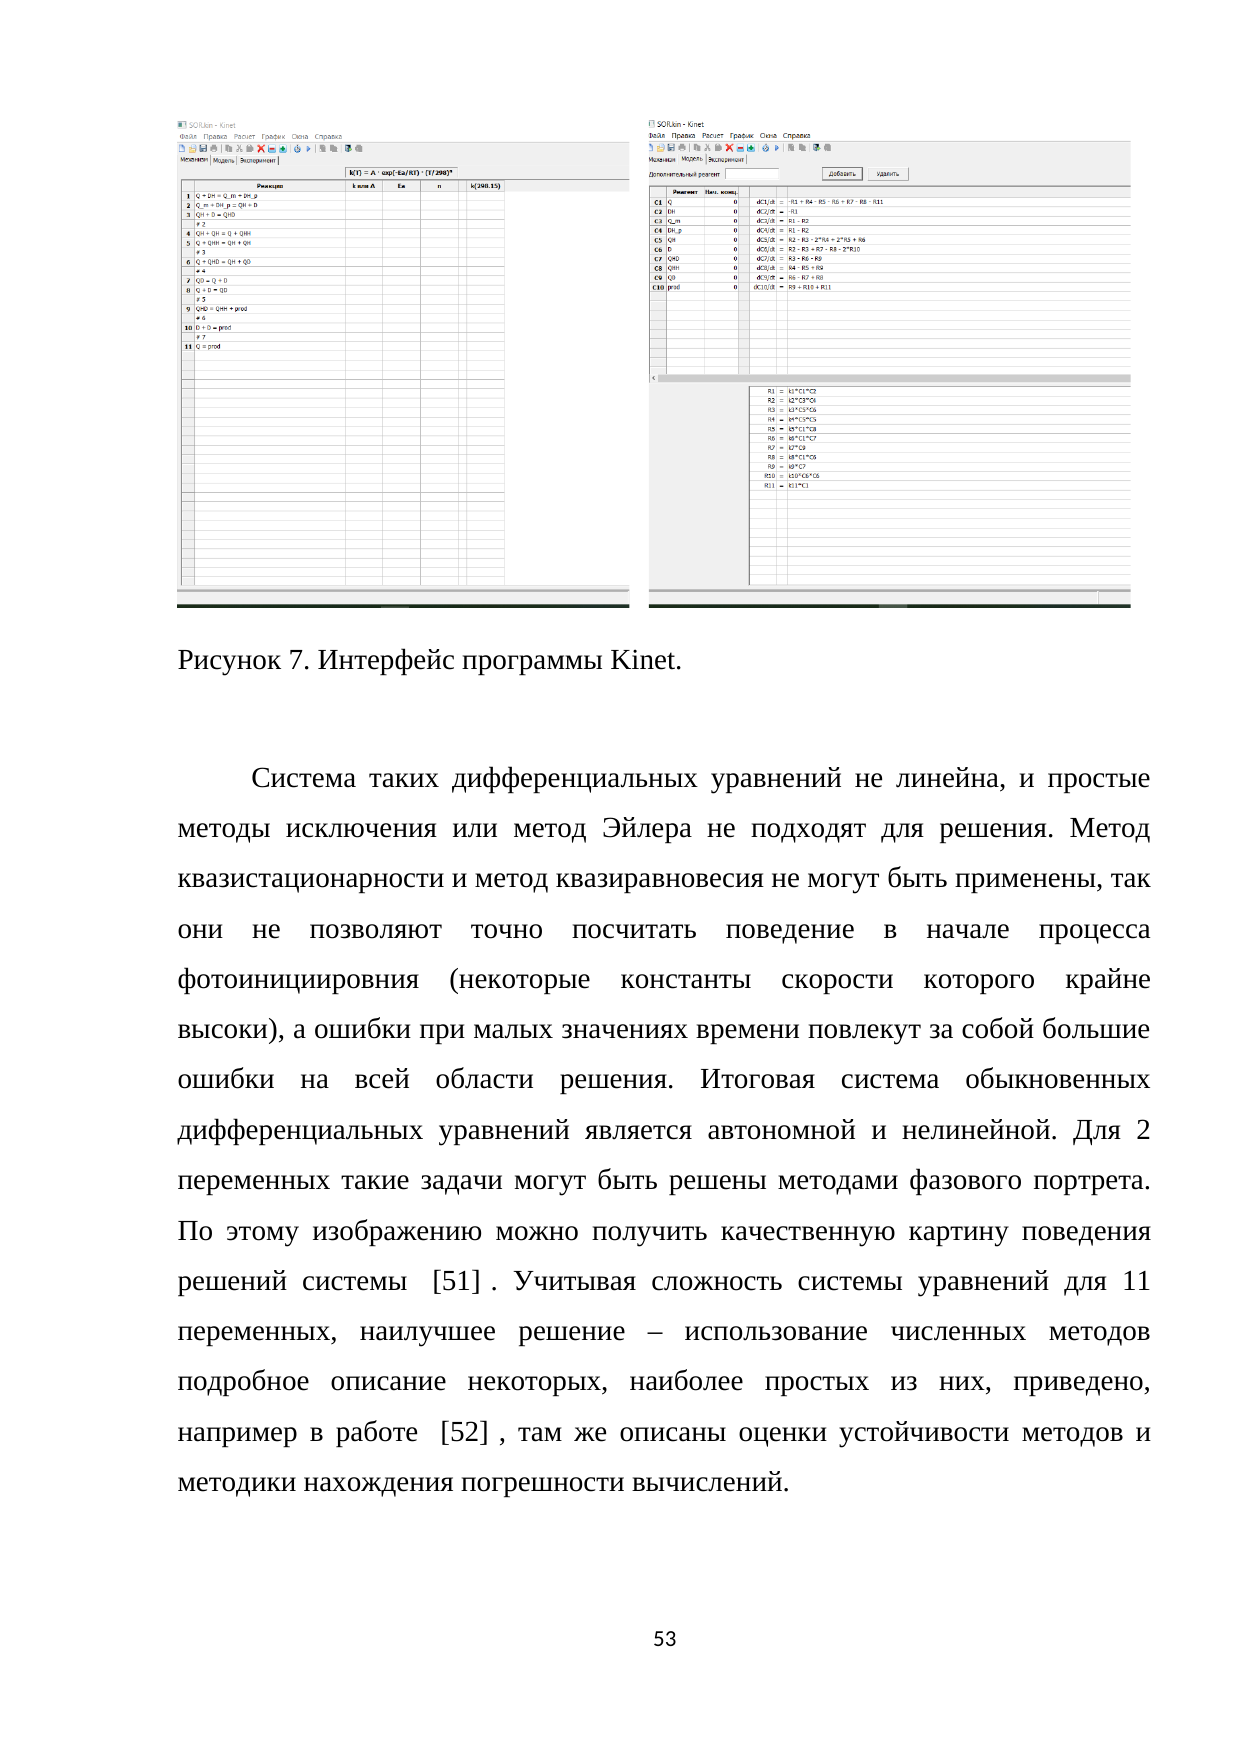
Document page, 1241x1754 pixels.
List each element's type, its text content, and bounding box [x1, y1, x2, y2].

text Система таких дифференциальных уравнений не линейна, и простые методы исключения или метод Эйлера не подходят для решения. Метод квазистационарности и метод квазиравновесия не могут быть применены, так они не позволяют точно посчитать поведение в начале процесса фотоинициировния (некоторые константы скорости которого крайне высоки), а ошибки при малых значениях времени повлекут за собой большие ошибки на всей области решения. Итоговая система обыкновенных дифференциальных уравнений является автономной и нелинейной. Для 2 переменных такие задачи могут быть решены методами фазового портрета. По этому изображению можно получить качественную картину поведения решений системы . Учитывая сложность системы уравнений для 11 переменных, наилучшее решение – использование численных методов подробное описание некоторых, наиболее простых из них, приведено, например в работе , там же описаны оценки устойчивости методов и методики нахождения погрешности вычислений. [177, 760, 1152, 1498]
picture [648, 118, 1131, 608]
picture [177, 119, 630, 608]
text Рисунок 7. Интерфейс программы Kinet. [177, 642, 1152, 676]
